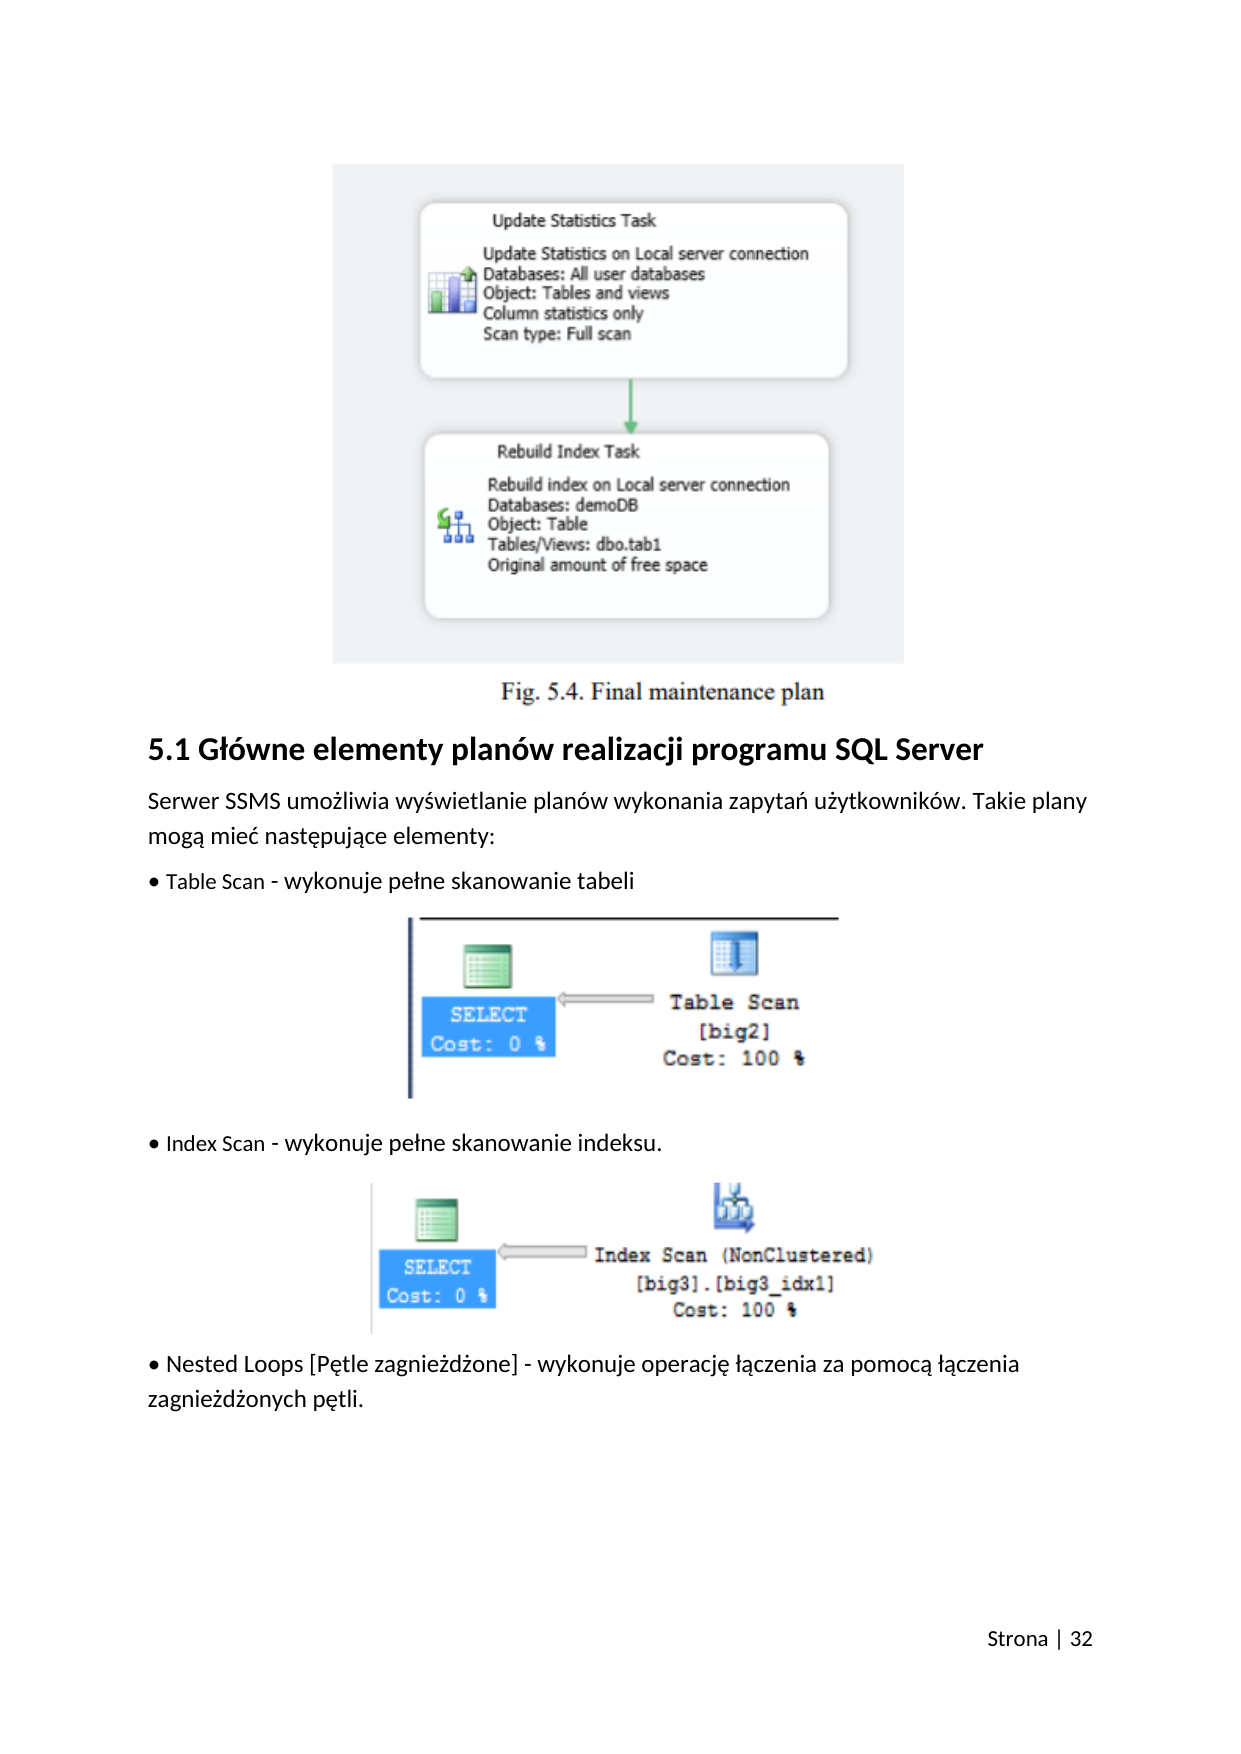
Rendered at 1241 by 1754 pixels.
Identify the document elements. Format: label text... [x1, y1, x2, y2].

text • Index Scan - wykonuje pełne skanowanie indeksu. [148, 1127, 1093, 1157]
picture [399, 910, 842, 1113]
text Serwer SSMS umożliwia wyświetlanie planów wykonania zapytań użytkowników. Takie plany mogą mieć następujące elementy: [148, 785, 1093, 851]
picture [314, 147, 926, 714]
picture [360, 1172, 881, 1334]
text • Nested Loops [Pętle zagnieżdżone] - wykonuje operację łączenia za pomocą łączenia zagnieżdżonych pętli. [148, 1348, 1093, 1413]
text • Table Scan - wykonuje pełne skanowanie tabeli [148, 865, 1093, 896]
text 5.1 Główne elementy planów realizacji programu SQL Server [148, 728, 1093, 768]
